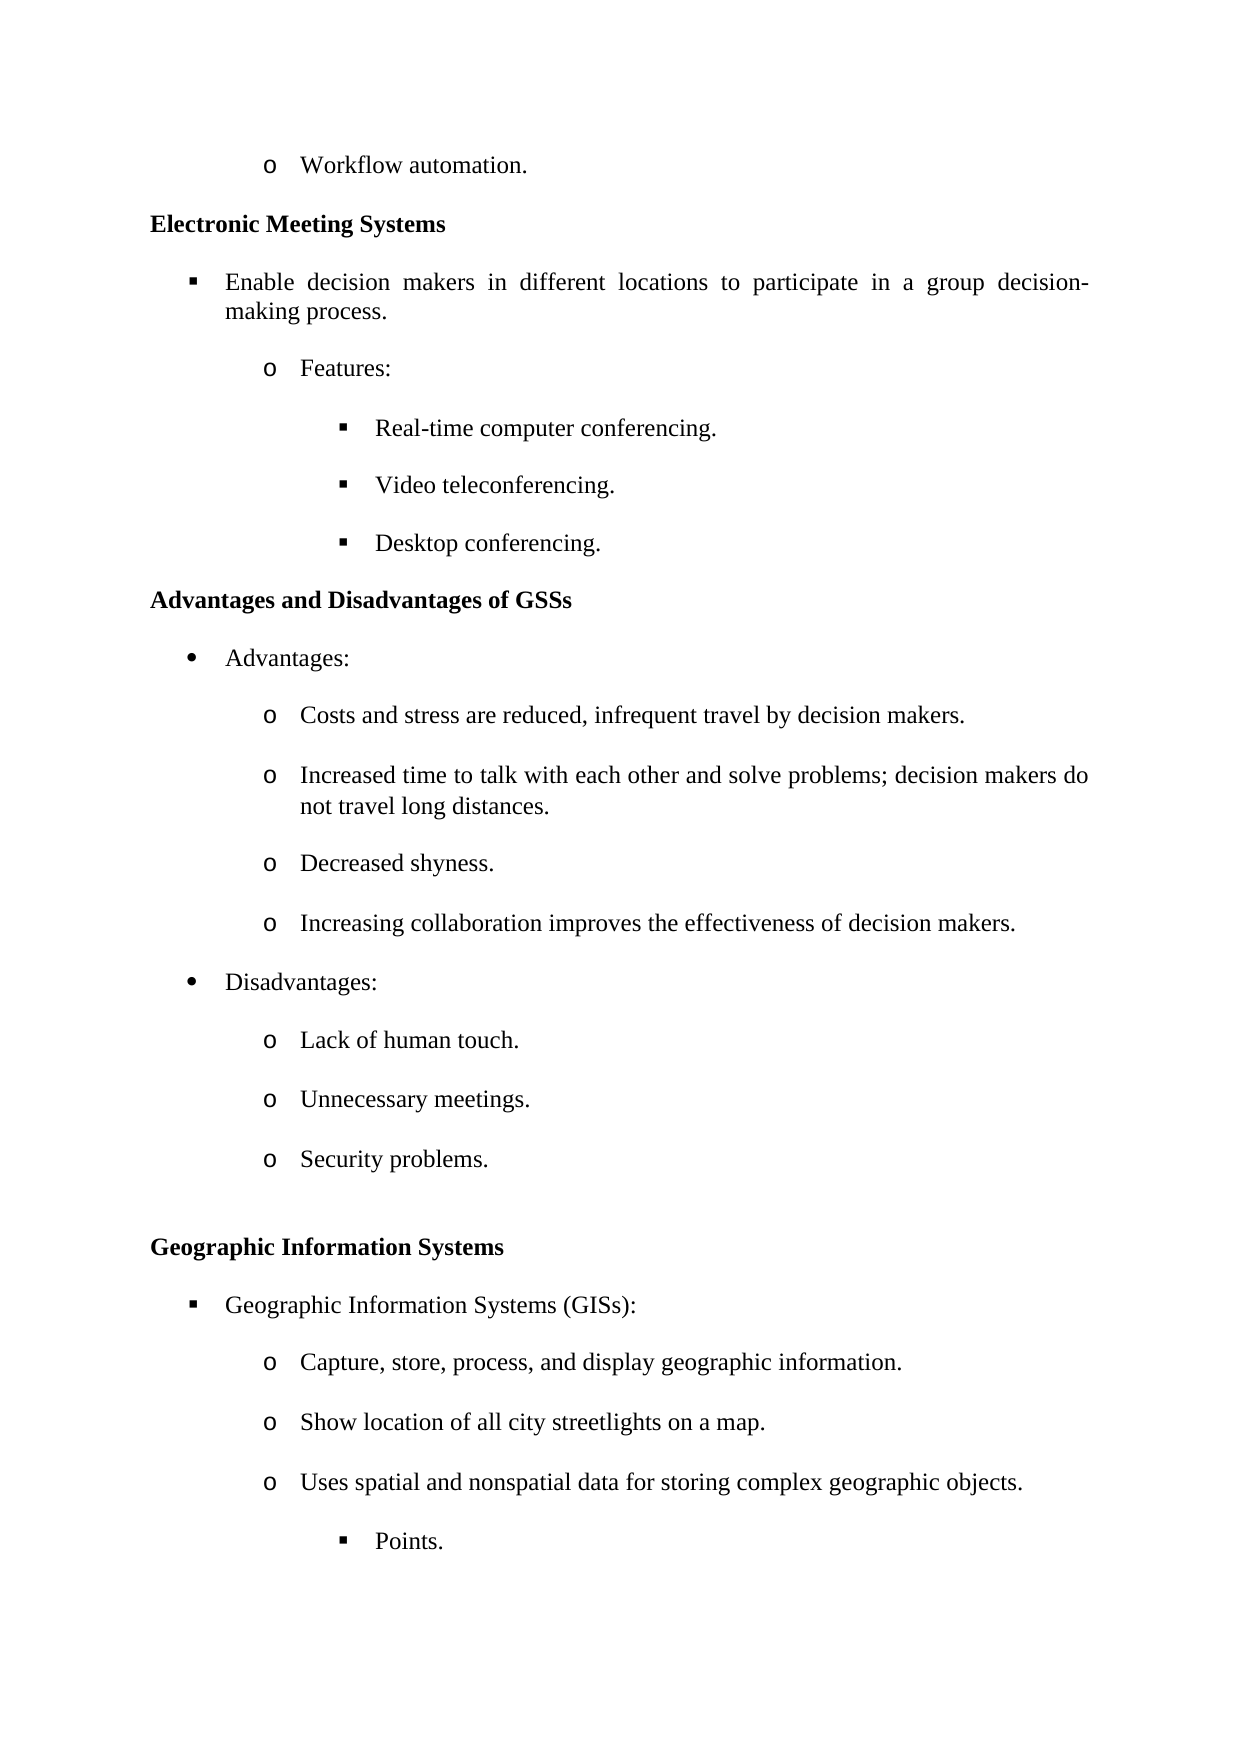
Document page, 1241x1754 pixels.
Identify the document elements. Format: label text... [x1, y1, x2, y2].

list Security problems. [262, 1144, 1090, 1175]
text Electronic Meeting Systems [150, 209, 1090, 238]
text Advantages and Disadvantages of GSSs [150, 585, 1090, 614]
list Unnecessary meetings. [262, 1084, 1090, 1115]
list Capture, store, process, and display geographic information. [262, 1347, 1090, 1378]
list Desktop conferencing. [337, 528, 1090, 557]
list Workflow automation. [262, 150, 1090, 181]
list Points. [337, 1526, 1090, 1555]
list Geographic Information Systems (GISs): [187, 1290, 1090, 1319]
list Enable decision makers in different locations to participate in a group decision-making process. [187, 267, 1090, 324]
list Features: [262, 353, 1090, 384]
list Uses spatial and nonspatial data for storing complex geographic objects. [262, 1467, 1090, 1497]
list Costs and stress are reduced, infrequent travel by decision makers. [262, 700, 1090, 731]
list Increasing collaboration improves the effectiveness of decision makers. [262, 908, 1090, 939]
list Video teleconferencing. [337, 470, 1090, 499]
list Decreased shyness. [262, 848, 1090, 879]
list Show location of all city streetlights on a map. [262, 1407, 1090, 1438]
list Real-time computer conferencing. [337, 413, 1090, 442]
list Increased time to talk with each other and solve problems; decision makers do not travel long distances. [262, 760, 1090, 819]
list Lack of human touch. [262, 1025, 1090, 1056]
list Advantages: [187, 643, 1090, 672]
list Disadvantages: [187, 967, 1090, 996]
text Geographic Information Systems [150, 1232, 1090, 1261]
